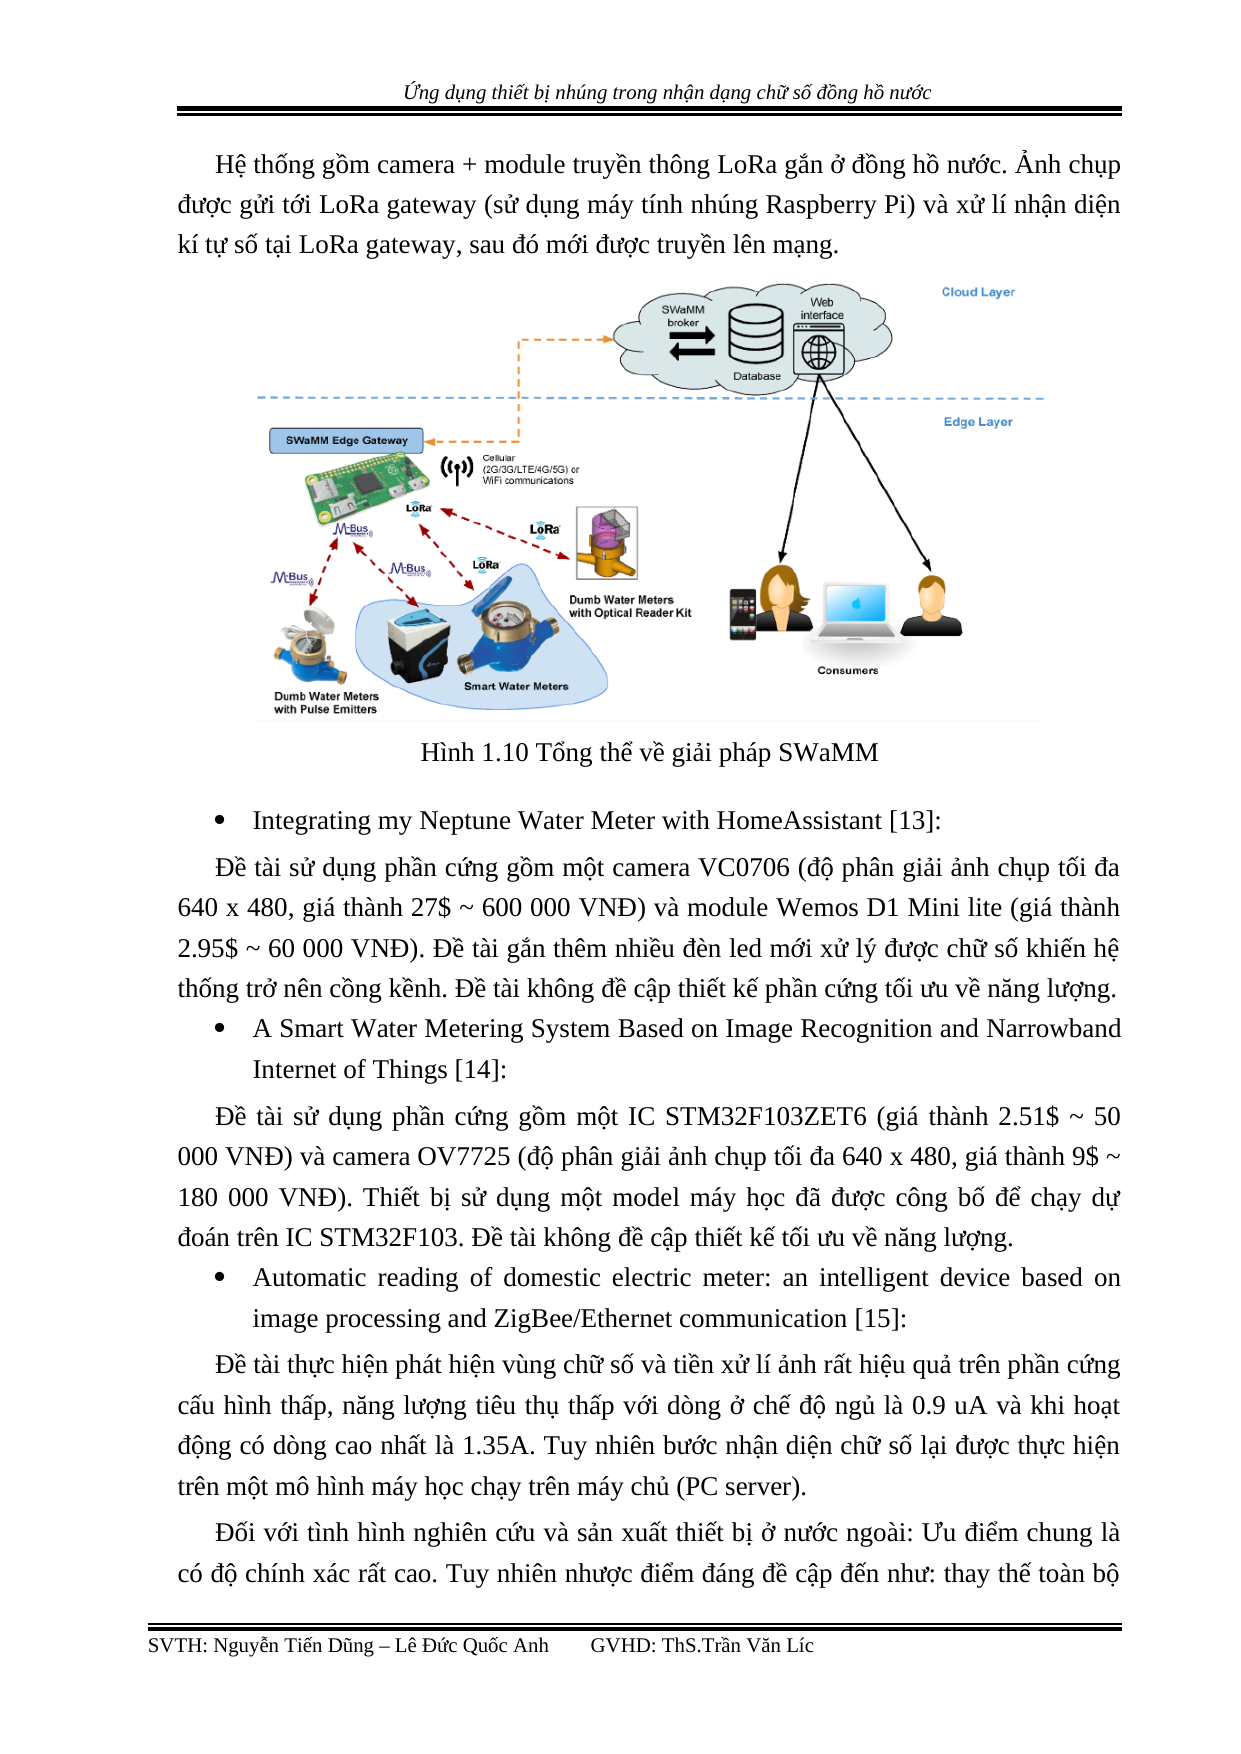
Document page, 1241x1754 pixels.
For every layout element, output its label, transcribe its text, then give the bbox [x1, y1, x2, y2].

text Hệ thống gồm camera + module truyền thông LoRa gắn ở đồng hồ nước. Ảnh chụp được gửi tới LoRa gateway (sử dụng máy tính nhúng Raspberry Pi) và xử lí nhận diện kí tự số tại LoRa gateway, sau đó mới được truyền lên mạng. [177, 148, 1122, 260]
text Đề tài sử dụng phần cứng gồm một camera VC0706 (độ phân giải ảnh chụp tối đa 640 x 480, giá thành 27$ ~ 600 000 VNĐ) và module Wemos D1 Mini lite (giá thành 2.95$ ~ 60 000 VNĐ). Đề tài gắn thêm nhiều đèn led mới xử lý được chữ số khiến hệ thống trở nên cồng kềnh. Đề tài không đề cập thiết kế phần cứng tối ưu về năng lượng. [177, 851, 1122, 1003]
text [177, 1517, 1122, 1588]
text Hình 1.10 Tổng thể về giải pháp SWaMM [177, 737, 1122, 768]
text Đề tài thực hiện phát hiện vùng chữ số và tiền xử lí ảnh rất hiệu quả trên phần cứng cấu hình thấp, năng lượng tiêu thụ thấp với dòng ở chế độ ngủ là 0.9 uA và khi hoạt động có dòng cao nhất là 1.35A. Tuy nhiên bước nhận diện chữ số lại được thực hiện trên một mô hình máy học chạy trên máy chủ (PC server). [177, 1349, 1122, 1501]
list Automatic reading of domestic electric meter: an intelligent device based on image processing and ZigBee/Ethernet communication: [215, 1261, 1122, 1333]
picture [254, 275, 1046, 721]
list Integrating my Neptune Water Meter with HomeAssistant: [215, 804, 1122, 835]
list A Smart Water Metering System Based on Image Recognition and Narrowband Internet of Things: [215, 1013, 1122, 1084]
text Đề tài sử dụng phần cứng gồm một IC STM32F103ZET6 (giá thành 2.51$ ~ 50 000 VNĐ) và camera OV7725 (độ phân giải ảnh chụp tối đa 640 x 480, giá thành 9$ ~ 180 000 VNĐ). Thiết bị sử dụng một model máy học đã được công bố để chạy dự đoán trên IC STM32F103. Đề tài không đề cập thiết kế tối ưu về năng lượng. [177, 1100, 1122, 1252]
